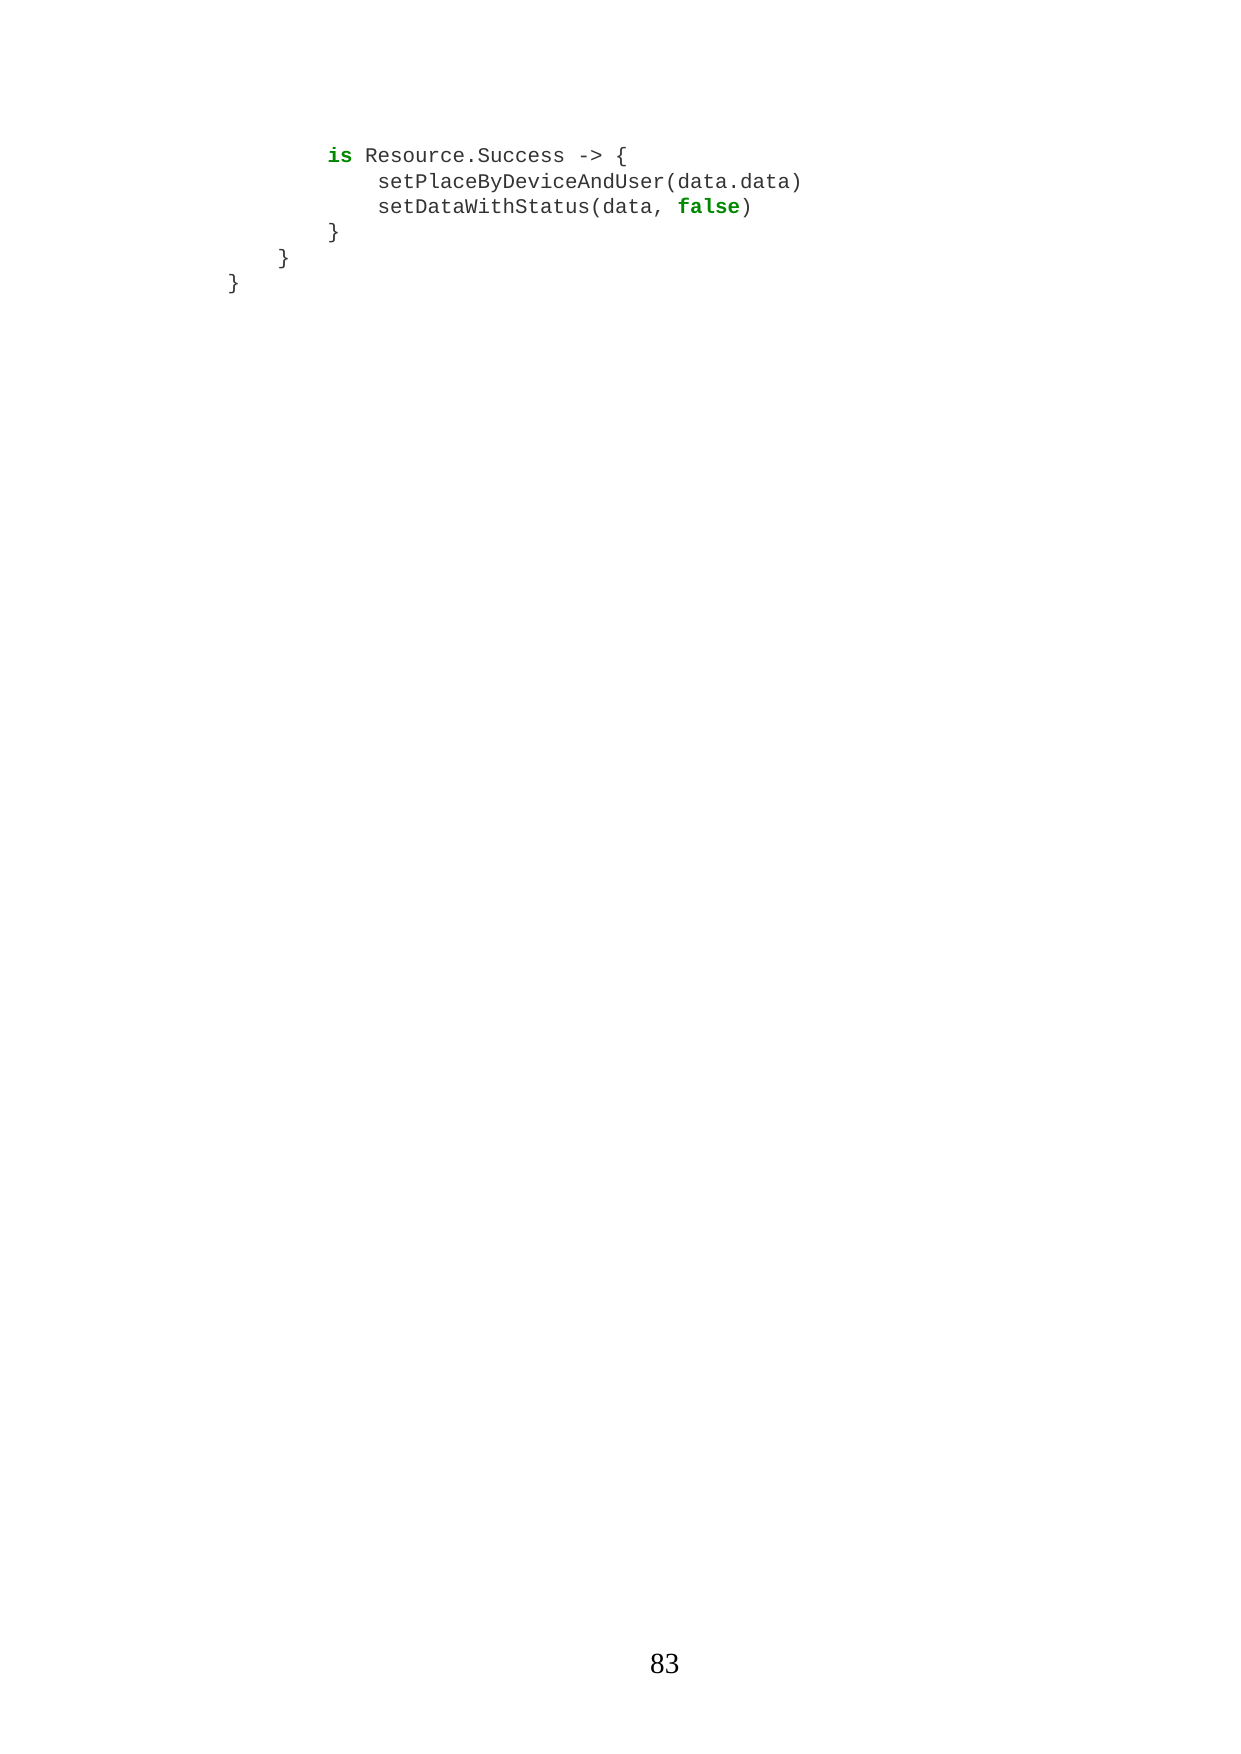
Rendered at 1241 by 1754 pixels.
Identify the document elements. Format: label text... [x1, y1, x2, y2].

text setDataWithStatus(data, false) [177, 194, 1152, 220]
text } [177, 220, 1152, 245]
text } [177, 271, 1152, 296]
text } [177, 245, 1152, 271]
text setPlaceByDeviceAndUser(data.data) [177, 169, 1152, 194]
text is Resource.Success -> { [177, 143, 1152, 169]
